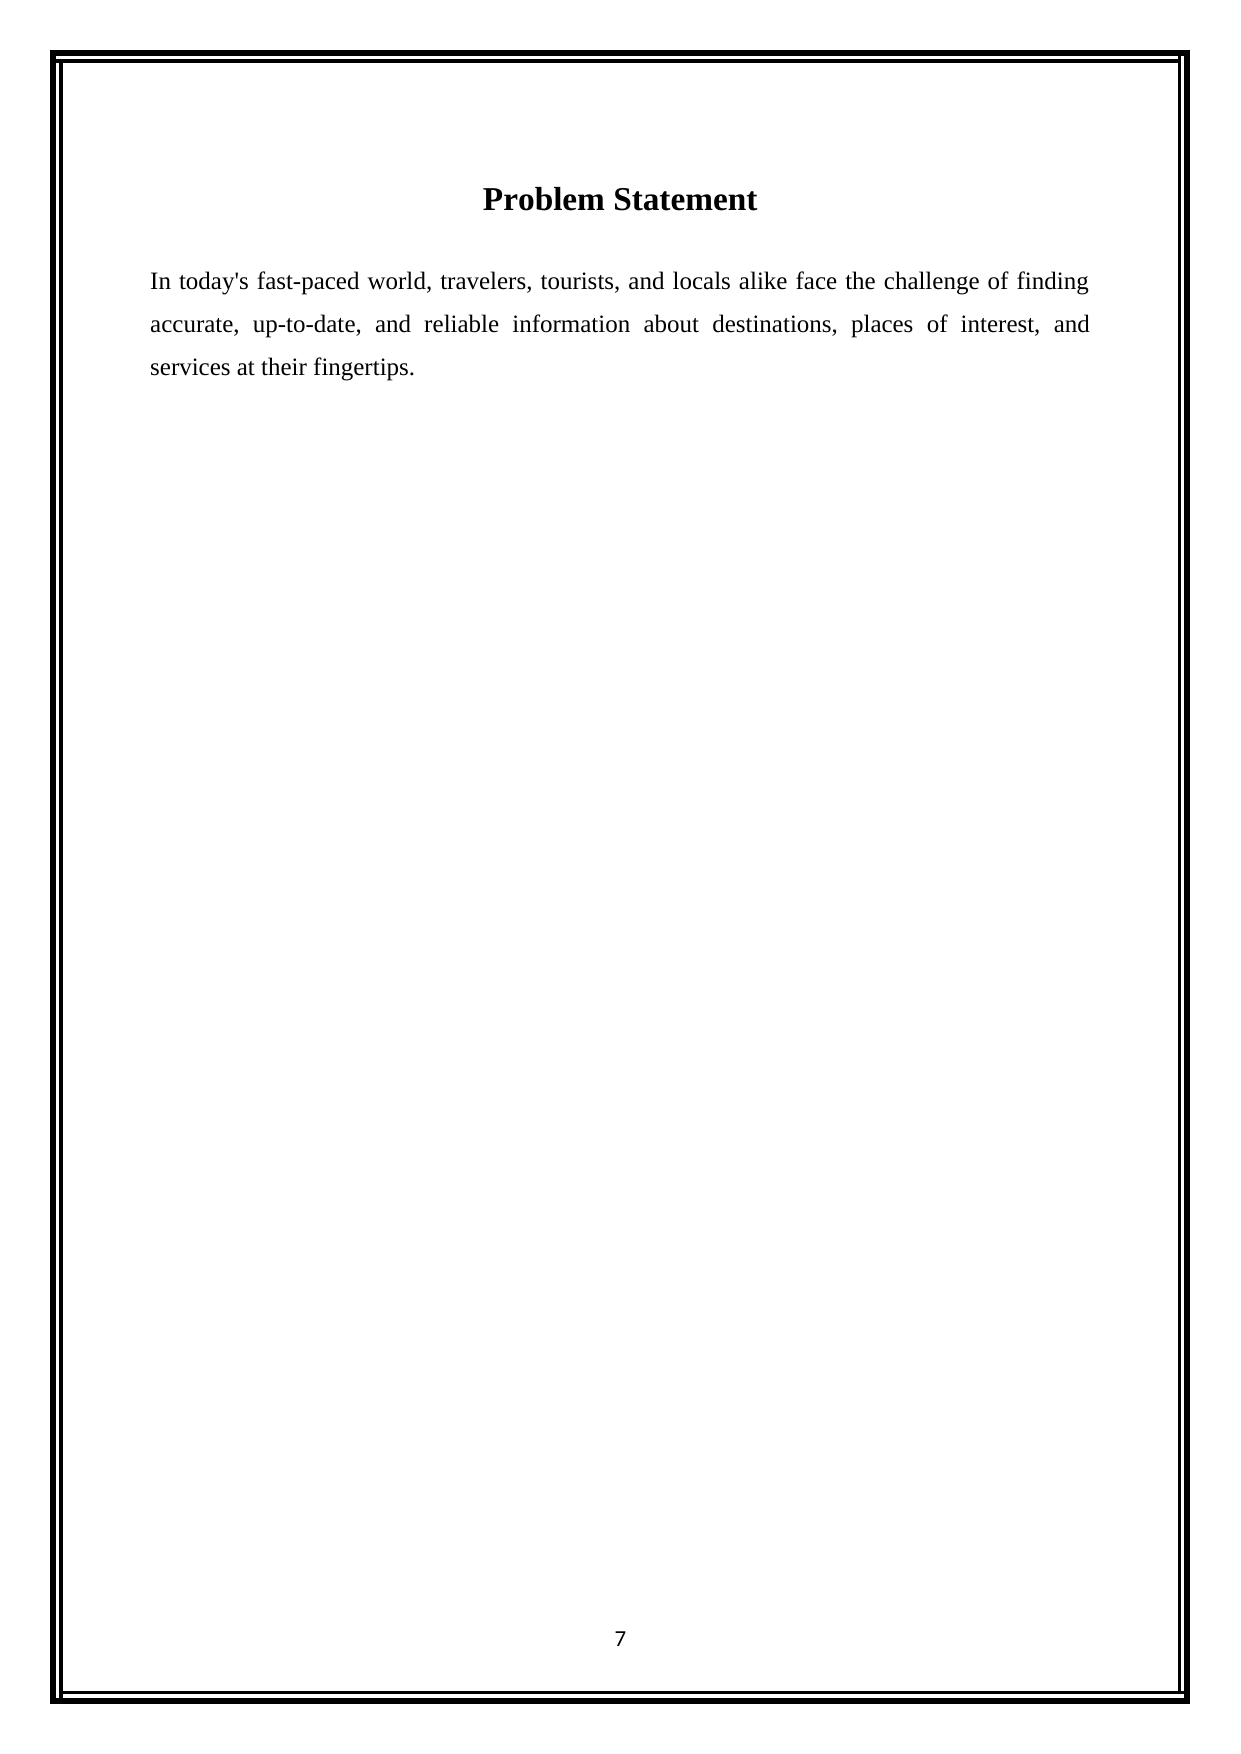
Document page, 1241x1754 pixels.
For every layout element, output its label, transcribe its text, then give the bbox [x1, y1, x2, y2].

text In today's fast-paced world, travelers, tourists, and locals alike face the challenge of finding accurate, up-to-date, and reliable information about destinations, places of interest, and services at their fingertips. [150, 266, 1090, 381]
text Problem Statement [150, 179, 1090, 217]
